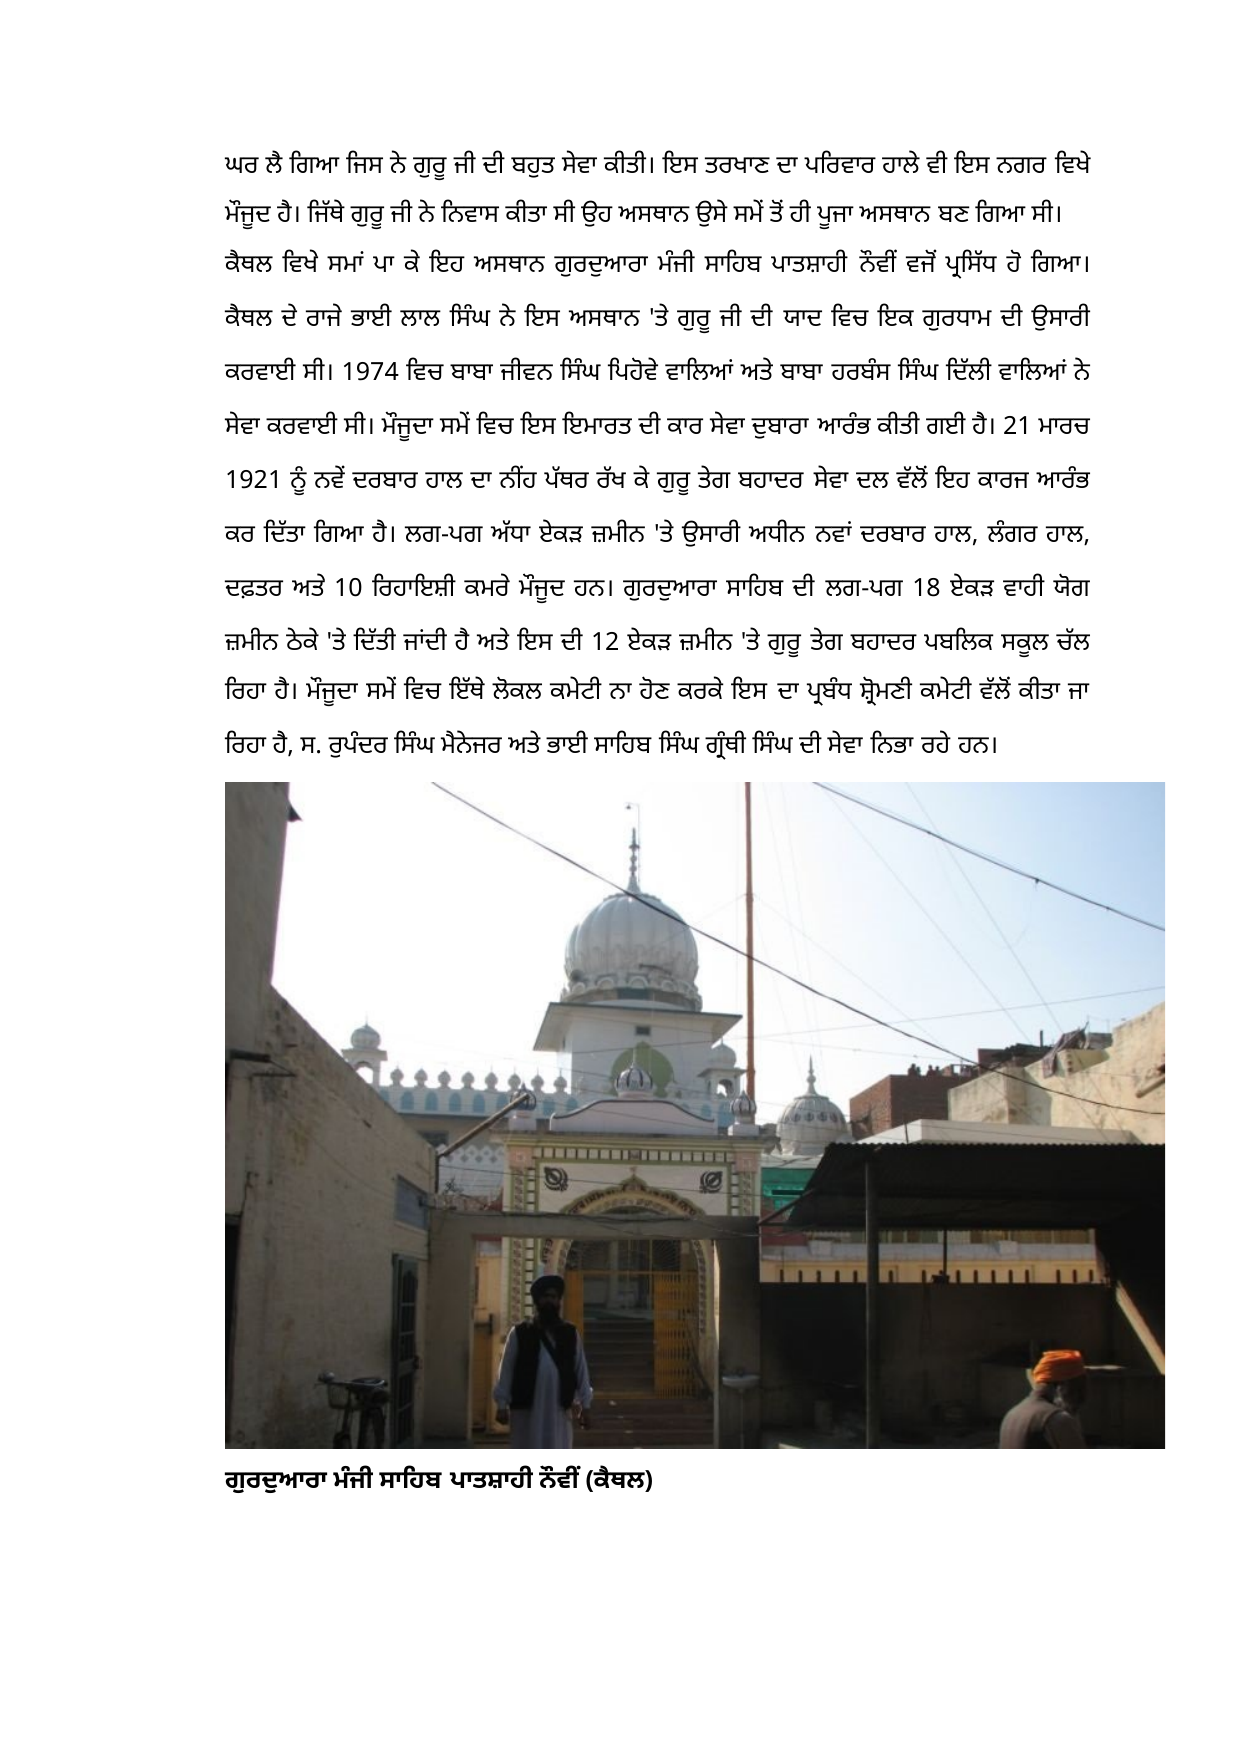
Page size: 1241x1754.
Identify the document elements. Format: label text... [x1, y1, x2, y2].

picture [225, 782, 1166, 1449]
text ਗੁਰਦੁਆਰਾ ਮੰਜੀ ਸਾਹਿਬ ਪਾਤਸ਼ਾਹੀ ਨੌਵੀਂ (ਕੈਥਲ) [225, 1462, 1090, 1499]
text ਕੈਥਲ ਵਿਖੇ ਸਮਾਂ ਪਾ ਕੇ ਇਹ ਅਸਥਾਨ ਗੁਰਦੁਆਰਾ ਮੰਜੀ ਸਾਹਿਬ ਪਾਤਸ਼ਾਹੀ ਨੌਵੀਂ ਵਜੋਂ ਪ੍ਰਸਿੱਧ ਹੋ ਗਿਆ। ਕੈਥਲ ਦੇ ਰਾਜੇ ਭਾਈ ਲਾਲ ਸਿੰਘ ਨੇ ਇਸ ਅਸਥਾਨ 'ਤੇ ਗੁਰੂ ਜੀ ਦੀ ਯਾਦ ਵਿਚ ਇਕ ਗੁਰਧਾਮ ਦੀ ਉਸਾਰੀ ਕਰਵਾਈ ਸੀ। 1974 ਵਿਚ ਬਾਬਾ ਜੀਵਨ ਸਿੰਘ ਪਿਹੋਵੇ ਵਾਲਿਆਂ ਅਤੇ ਬਾਬਾ ਹਰਬੰਸ ਸਿੰਘ ਦਿੱਲੀ ਵਾਲਿਆਂ ਨੇ ਸੇਵਾ ਕਰਵਾਈ ਸੀ। ਮੌਜੂਦਾ ਸਮੇਂ ਵਿਚ ਇਸ ਇਮਾਰਤ ਦੀ ਕਾਰ ਸੇਵਾ ਦੁਬਾਰਾ ਆਰੰਭ ਕੀਤੀ ਗਈ ਹੈ। 21 ਮਾਰਚ 1921 ਨੂੰ ਨਵੇਂ ਦਰਬਾਰ ਹਾਲ ਦਾ ਨੀਂਹ ਪੱਥਰ ਰੱਖ ਕੇ ਗੁਰੂ ਤੇਗ ਬਹਾਦਰ ਸੇਵਾ ਦਲ ਵੱਲੋਂ ਇਹ ਕਾਰਜ ਆਰੰਭ ਕਰ ਦਿੱਤਾ ਗਿਆ ਹੈ। ਲਗ-ਪਗ ਅੱਧਾ ਏਕੜ ਜ਼ਮੀਨ 'ਤੇ ਉਸਾਰੀ ਅਧੀਨ ਨਵਾਂ ਦਰਬਾਰ ਹਾਲ, ਲੰਗਰ ਹਾਲ, ਦਫ਼ਤਰ ਅਤੇ 10 ਰਿਹਾਇਸ਼ੀ ਕਮਰੇ ਮੌਜੂਦ ਹਨ। ਗੁਰਦੁਆਰਾ ਸਾਹਿਬ ਦੀ ਲਗ-ਪਗ 18 ਏਕੜ ਵਾਹੀ ਯੋਗ ਜ਼ਮੀਨ ਠੇਕੇ 'ਤੇ ਦਿੱਤੀ ਜਾਂਦੀ ਹੈ ਅਤੇ ਇਸ ਦੀ 12 ਏਕੜ ਜ਼ਮੀਨ 'ਤੇ ਗੁਰੂ ਤੇਗ ਬਹਾਦਰ ਪਬਲਿਕ ਸਕੂਲ ਚੱਲ ਰਿਹਾ ਹੈ। ਮੌਜੂਦਾ ਸਮੇਂ ਵਿਚ ਇੱਥੇ ਲੋਕਲ ਕਮੇਟੀ ਨਾ ਹੋਣ ਕਰਕੇ ਇਸ ਦਾ ਪ੍ਰਬੰਧ ਸ਼੍ਰੋਮਣੀ ਕਮੇਟੀ ਵੱਲੋਂ ਕੀਤਾ ਜਾ ਰਿਹਾ ਹੈ, ਸ. ਰੁਪੰਦਰ ਸਿੰਘ ਮੈਨੇਜਰ ਅਤੇ ਭਾਈ ਸਾਹਿਬ ਸਿੰਘ ਗ੍ਰੰਥੀ ਸਿੰਘ ਦੀ ਸੇਵਾ ਨਿਭਾ ਰਹੇ ਹਨ। [225, 250, 1090, 764]
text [225, 150, 1090, 233]
